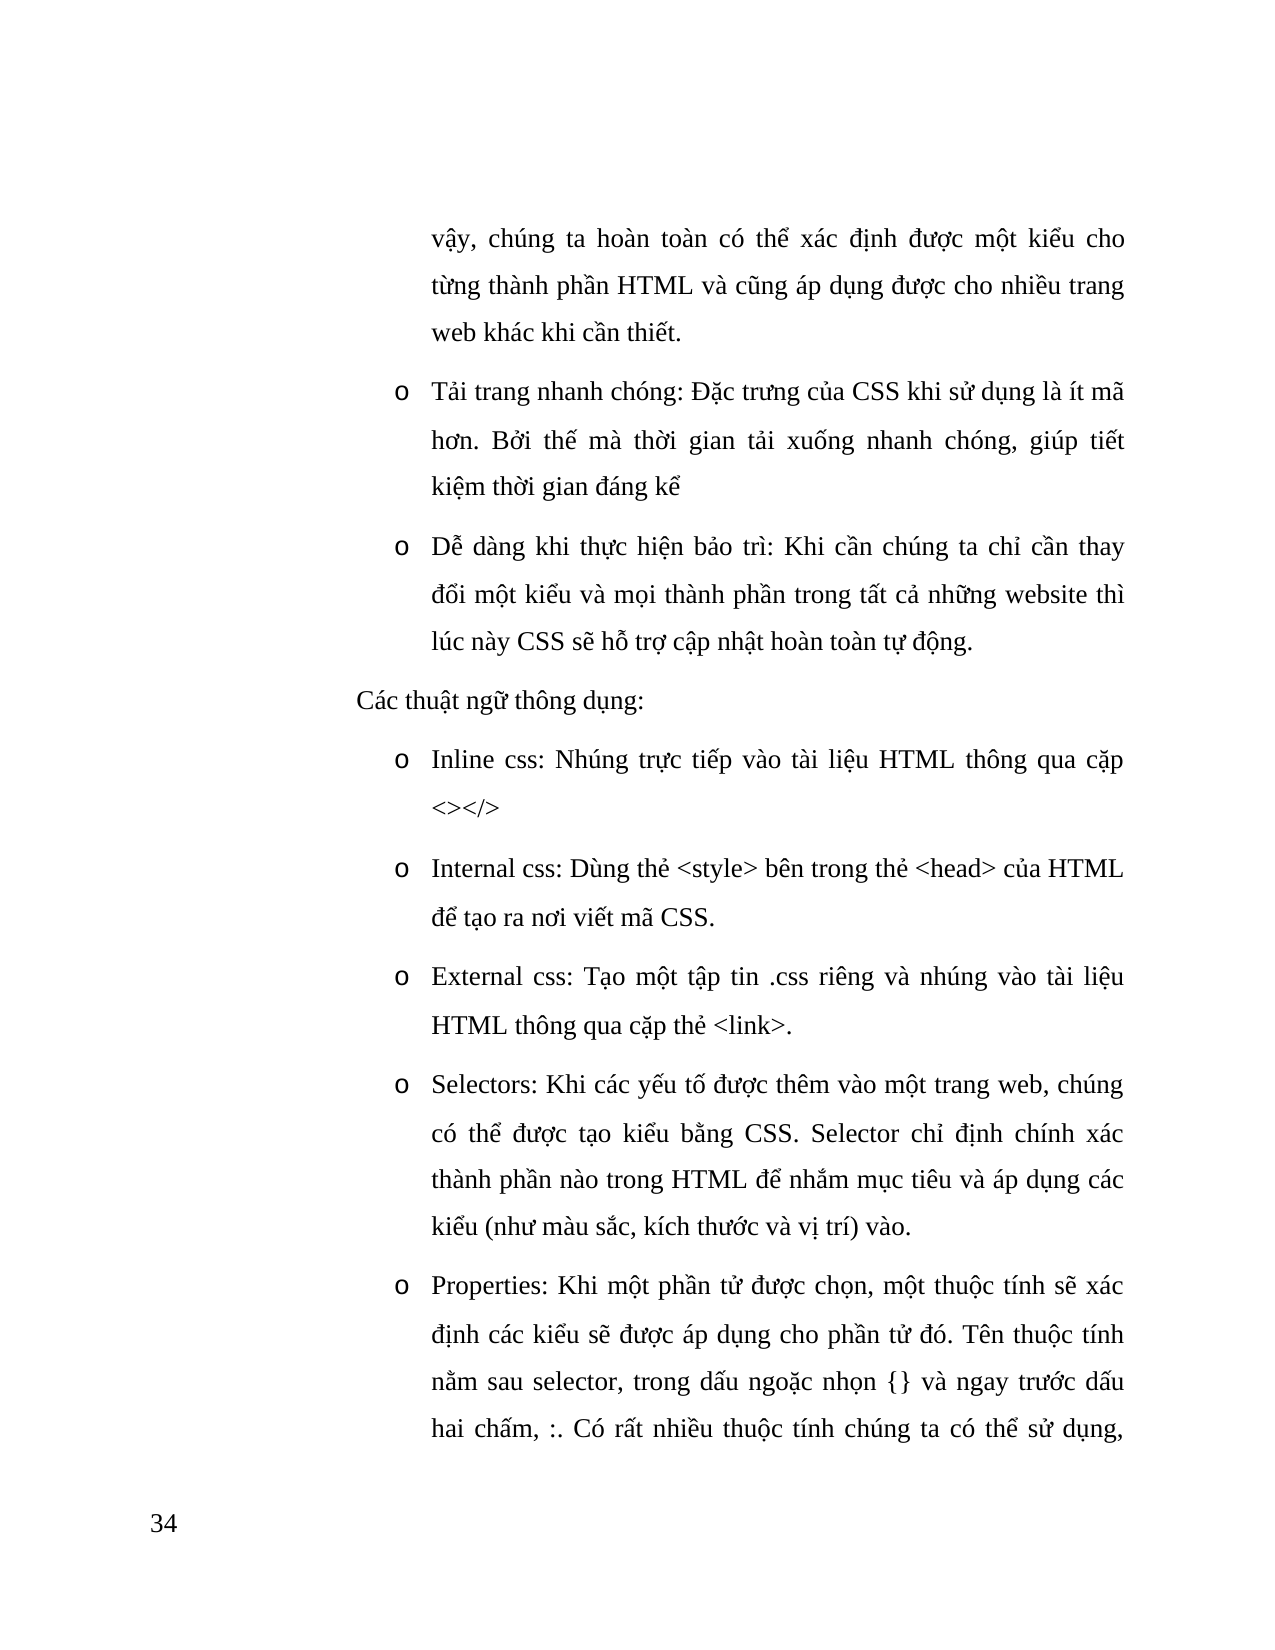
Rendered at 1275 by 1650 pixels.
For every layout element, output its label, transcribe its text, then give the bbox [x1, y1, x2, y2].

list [394, 222, 1125, 347]
text Các thuật ngữ thông dụng: [356, 684, 1125, 716]
list Internal css: Dùng thẻ <style> bên trong thẻ <head> của HTML để tạo ra nơi viết mã CSS. [394, 852, 1125, 932]
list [394, 1269, 1125, 1443]
list Tải trang nhanh chóng: Đặc trưng của CSS khi sử dụng là ít mã hơn. Bởi thế mà thời gian tải xuống nhanh chóng, giúp tiết kiệm thời gian đáng kể [394, 375, 1125, 502]
list Inline css: Nhúng trực tiếp vào tài liệu HTML thông qua cặp <></> [394, 744, 1125, 824]
list Dễ dàng khi thực hiện bảo trì: Khi cần chúng ta chỉ cần thay đổi một kiểu và mọi thành phần trong tất cả những website thì lúc này CSS sẽ hỗ trợ cập nhật hoàn toàn tự động. [394, 530, 1125, 656]
list External css: Tạo một tập tin .css riêng và nhúng vào tài liệu HTML thông qua cặp thẻ <link>. [394, 960, 1125, 1040]
list Selectors: Khi các yếu tố được thêm vào một trang web, chúng có thể được tạo kiểu bằng CSS. Selector chỉ định chính xác thành phần nào trong HTML để nhắm mục tiêu và áp dụng các kiểu (như màu sắc, kích thước và vị trí) vào. [394, 1068, 1125, 1241]
